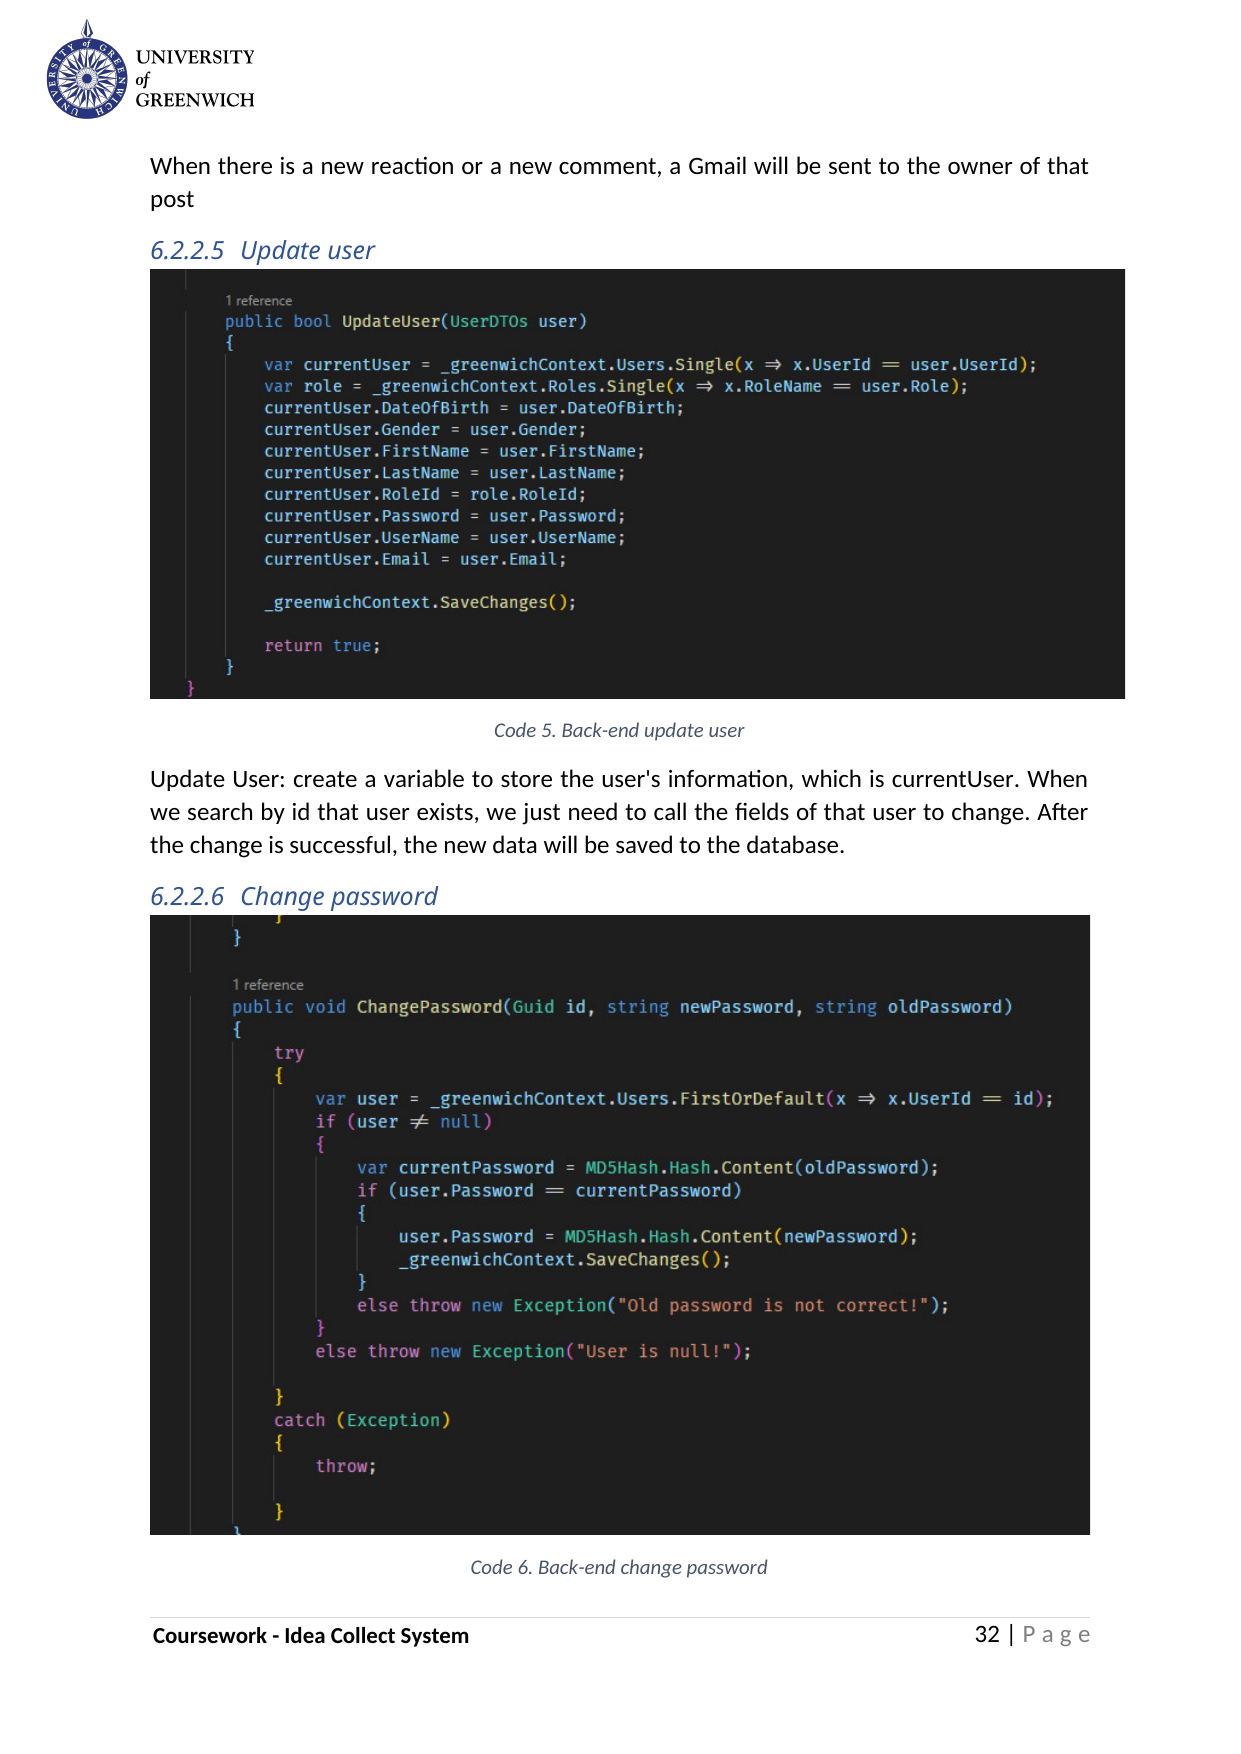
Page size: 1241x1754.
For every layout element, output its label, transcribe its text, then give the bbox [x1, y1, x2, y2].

text Code 5. Back-end update user [150, 717, 1090, 743]
text When there is a new reaction or a new comment, a Gmail will be sent to the owner of that post [150, 150, 1090, 213]
picture [46, 19, 255, 119]
subtitle Change password [150, 879, 1090, 913]
text Code 6. Back-end change password [150, 1554, 1090, 1579]
picture [150, 269, 1125, 699]
picture [150, 915, 1091, 1535]
subtitle Update user [150, 232, 1090, 267]
text Update User: create a variable to store the user's information, which is currentUser. When we search by id that user exists, we just need to call the fields of that user to change. After the change is successful, the new data will be saved to the database. [150, 764, 1090, 860]
